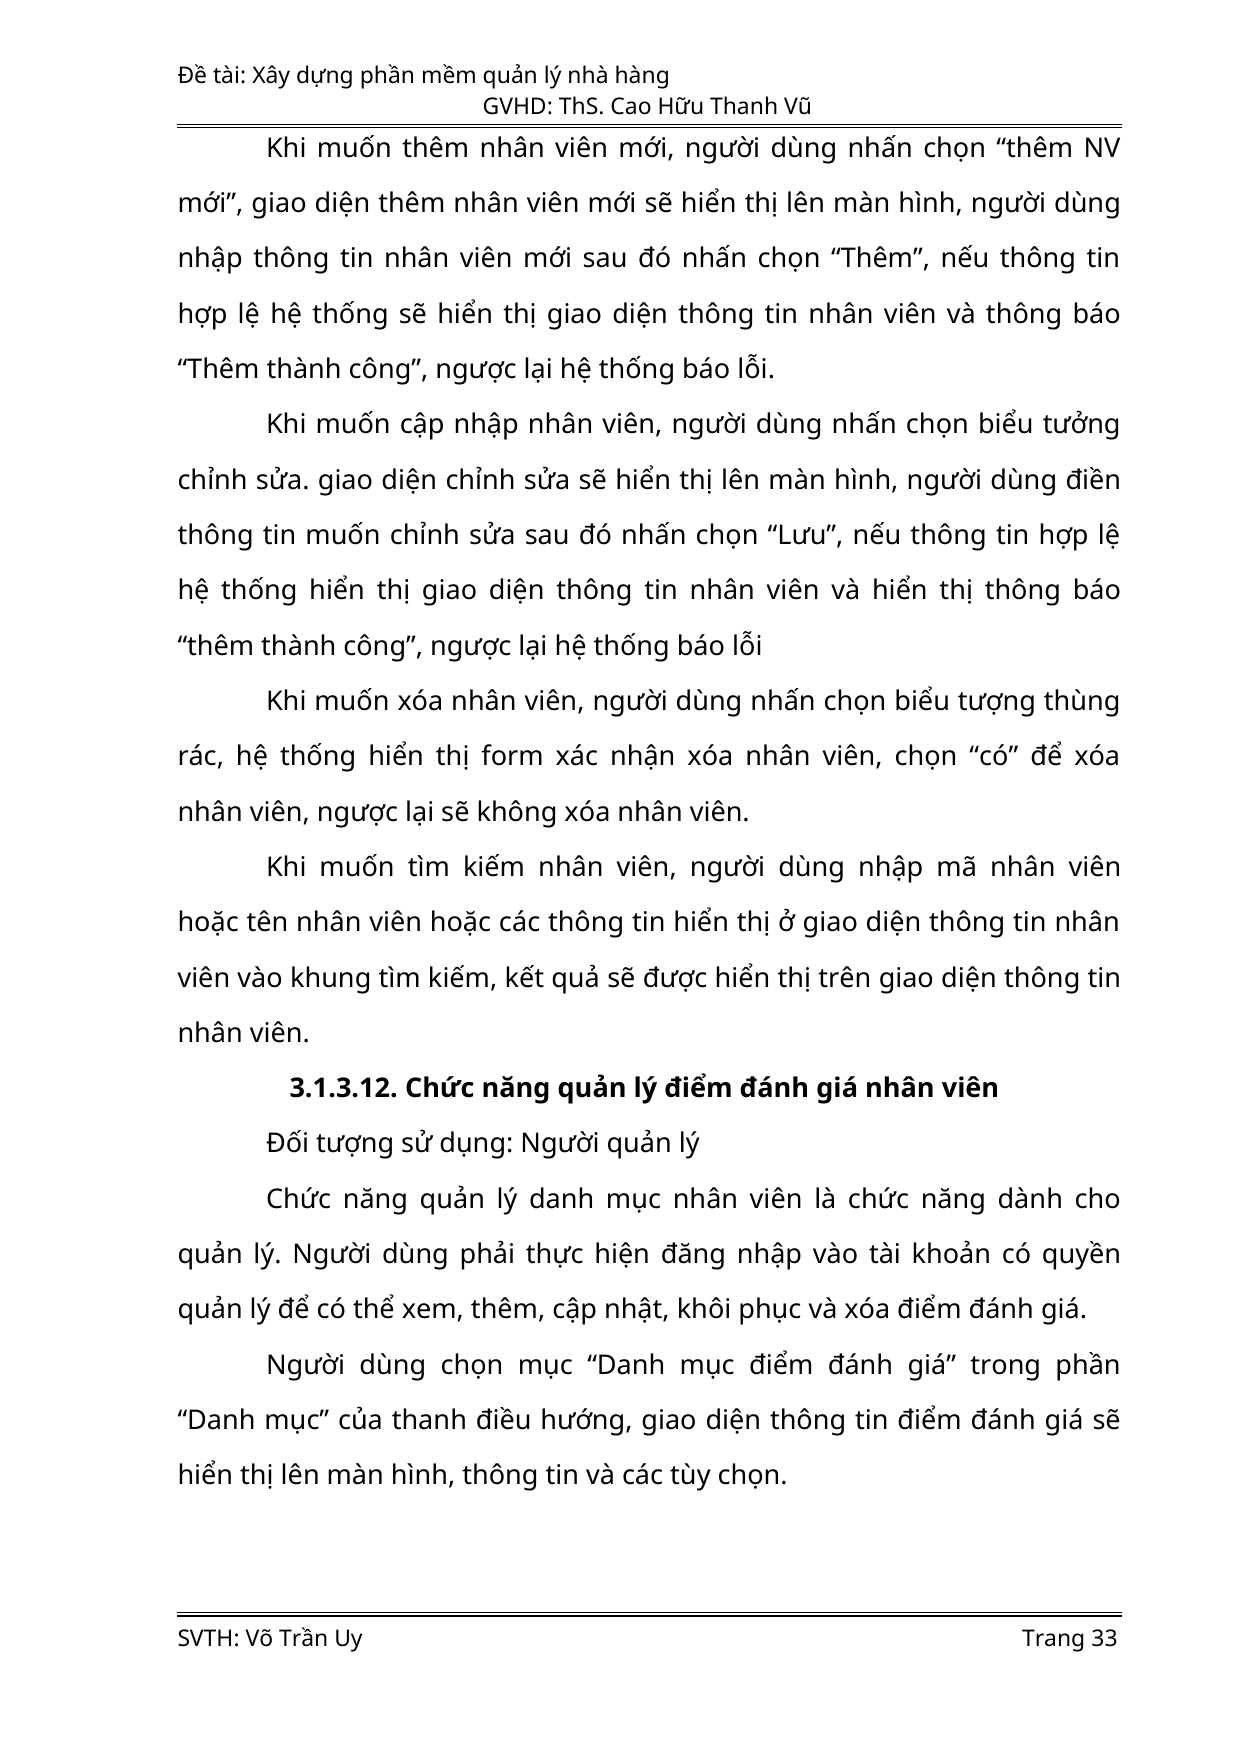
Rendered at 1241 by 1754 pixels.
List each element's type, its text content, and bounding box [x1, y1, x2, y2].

text Đối tượng sử dụng: Người quản lý [177, 1124, 1122, 1161]
list Chức năng quản lý điểm đánh giá nhân viên [289, 1069, 1122, 1106]
text Khi muốn tìm kiếm nhân viên, người dùng nhập mã nhân viên hoặc tên nhân viên hoặc các thông tin hiển thị ở giao diện thông tin nhân viên vào khung tìm kiếm, kết quả sẽ được hiển thị trên giao diện thông tin nhân viên. [177, 847, 1122, 1050]
text Người dùng chọn mục “Danh mục điểm đánh giá” trong phần “Danh mục” của thanh điều hướng, giao diện thông tin điểm đánh giá sẽ hiển thị lên màn hình, thông tin và các tùy chọn. [177, 1345, 1122, 1493]
text Khi muốn xóa nhân viên, người dùng nhấn chọn biểu tượng thùng rác, hệ thống hiển thị form xác nhận xóa nhân viên, chọn “có” để xóa nhân viên, ngược lại sẽ không xóa nhân viên. [177, 681, 1122, 829]
text Khi muốn thêm nhân viên mới, người dùng nhấn chọn “thêm NV mới”, giao diện thêm nhân viên mới sẽ hiển thị lên màn hình, người dùng nhập thông tin nhân viên mới sau đó nhấn chọn “Thêm”, nếu thông tin hợp lệ hệ thống sẽ hiển thị giao diện thông tin nhân viên và thông báo “Thêm thành công”, ngược lại hệ thống báo lỗi. [177, 128, 1122, 386]
text Khi muốn cập nhập nhân viên, người dùng nhấn chọn biểu tưởng chỉnh sửa. giao diện chỉnh sửa sẽ hiển thị lên màn hình, người dùng điền thông tin muốn chỉnh sửa sau đó nhấn chọn “Lưu”, nếu thông tin hợp lệ hệ thống hiển thị giao diện thông tin nhân viên và hiển thị thông báo “thêm thành công”, ngược lại hệ thống báo lỗi [177, 405, 1122, 663]
text Chức năng quản lý danh mục nhân viên là chức năng dành cho quản lý. Người dùng phải thực hiện đăng nhập vào tài khoản có quyền quản lý để có thể xem, thêm, cập nhật, khôi phục và xóa điểm đánh giá. [177, 1179, 1122, 1327]
